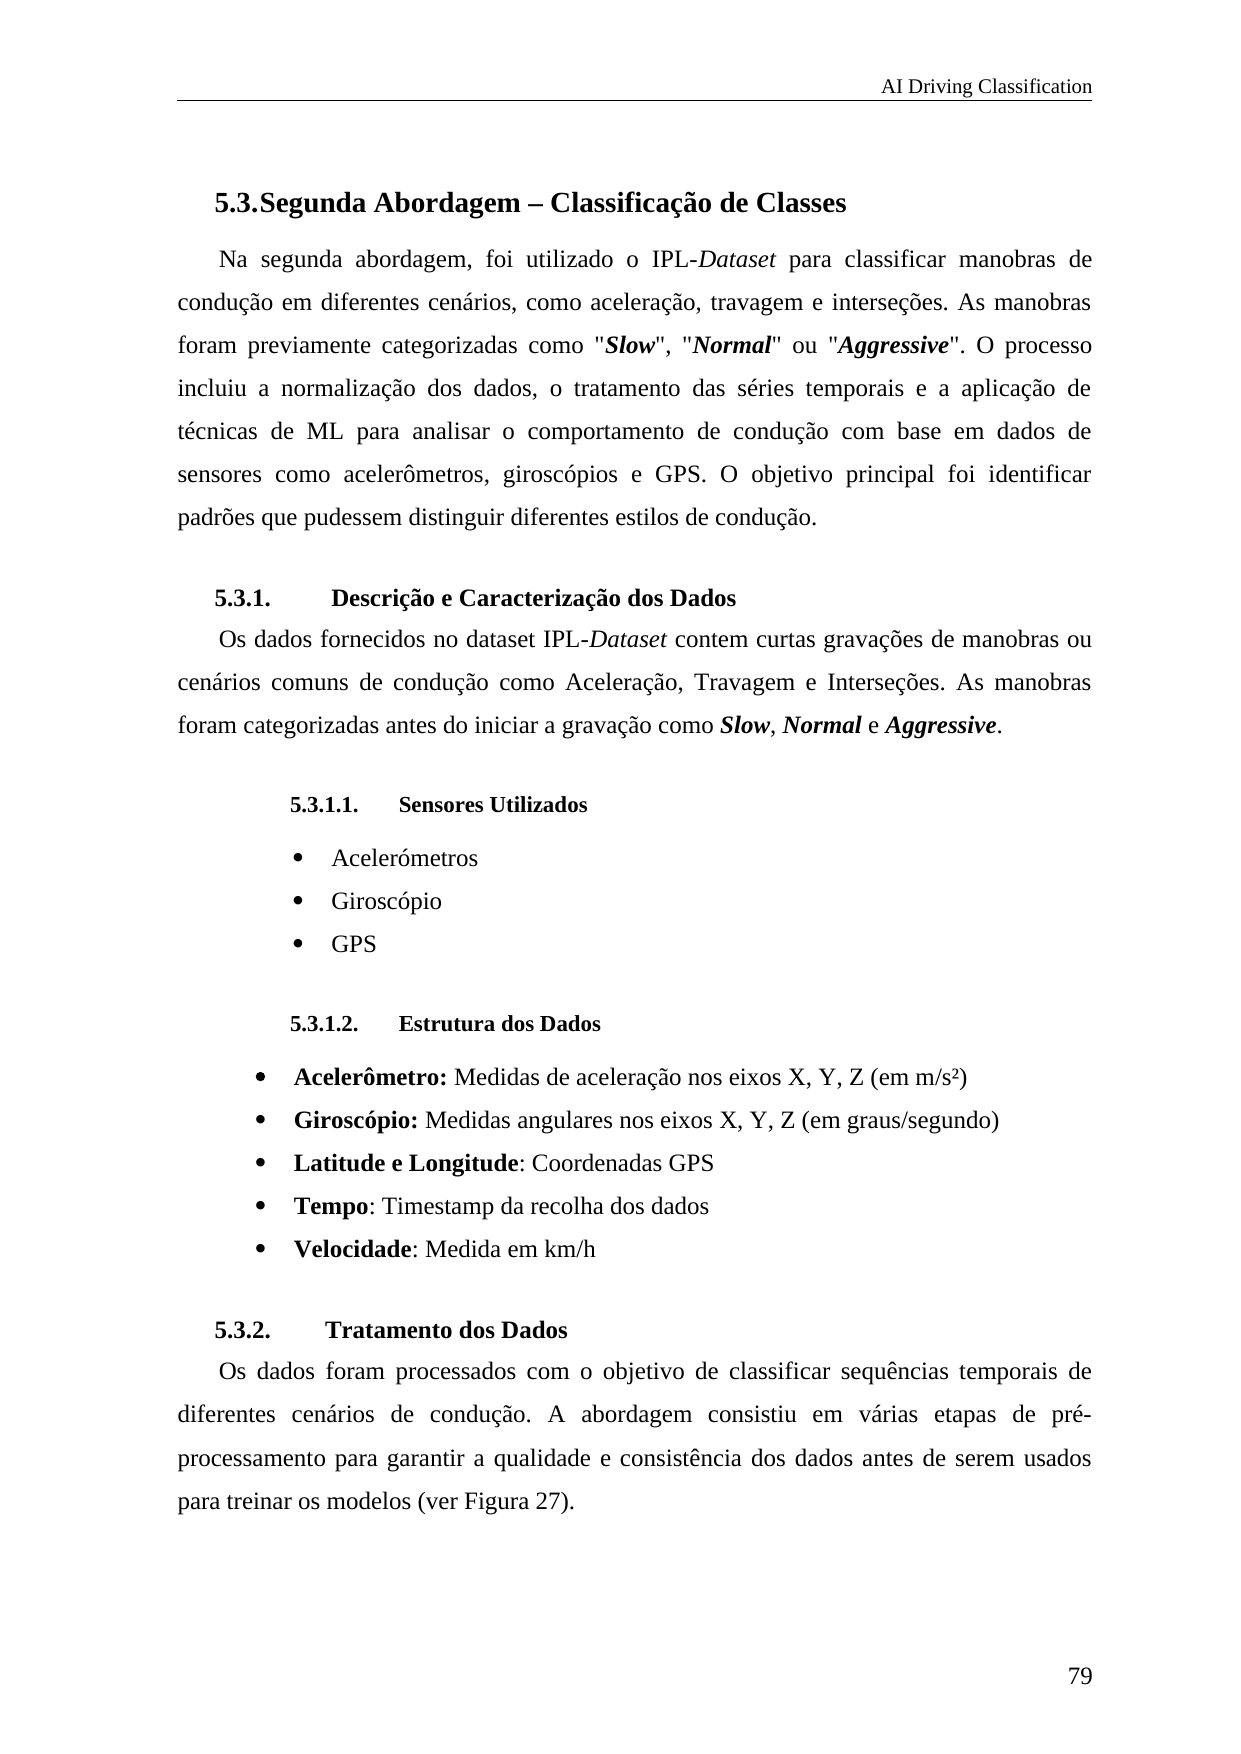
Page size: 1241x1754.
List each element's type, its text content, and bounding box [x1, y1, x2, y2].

list GPS [293, 929, 1092, 958]
subtitle Sensores Utilizados [290, 791, 1092, 818]
list Giroscópio [293, 886, 1092, 915]
list Latitude e Longitude: Coordenadas GPS [256, 1148, 1092, 1177]
list Giroscópio: Medidas angulares nos eixos X, Y, Z (em graus/segundo) [256, 1105, 1092, 1134]
list Velocidade: Medida em km/h [256, 1234, 1092, 1263]
subtitle Estrutura dos Dados [290, 1010, 1092, 1036]
subtitle Segunda Abordagem – Classificação de Classes [214, 185, 1092, 219]
subtitle Tratamento dos Dados [214, 1315, 1092, 1344]
list Tempo: Timestamp da recolha dos dados [256, 1191, 1092, 1220]
text Os dados foram processados com o objetivo de classificar sequências temporais de diferentes cenários de condução. A abordagem consistiu em várias etapas de pré-processamento para garantir a qualidade e consistência dos dados antes de serem usados para treinar os modelos (ver Figura 28). [177, 1356, 1092, 1514]
text Na segunda abordagem, foi utilizado o IPL-Dataset para classificar manobras de condução em diferentes cenários, como aceleração, travagem e interseções. As manobras foram previamente categorizadas como "Slow", "Normal" ou "Aggressive". O processo incluiu a normalização dos dados, o tratamento das séries temporais e a aplicação de técnicas de ML para analisar o comportamento de condução com base em dados de sensores como acelerômetros, giroscópios e GPS. O objetivo principal foi identificar padrões que pudessem distinguir diferentes estilos de condução. [177, 244, 1092, 531]
text Os dados fornecidos no dataset IPL-Dataset contem curtas gravações de manobras ou cenários comuns de condução como Aceleração, Travagem e Interseções. As manobras foram categorizadas antes do iniciar a gravação como Slow, Normal e Aggressive. [177, 624, 1092, 739]
list Acelerômetro: Medidas de aceleração nos eixos X, Y, Z (em m/s²) [256, 1062, 1092, 1091]
list Acelerómetros [293, 843, 1092, 872]
subtitle Descrição e Caracterização dos Dados [214, 583, 1092, 612]
